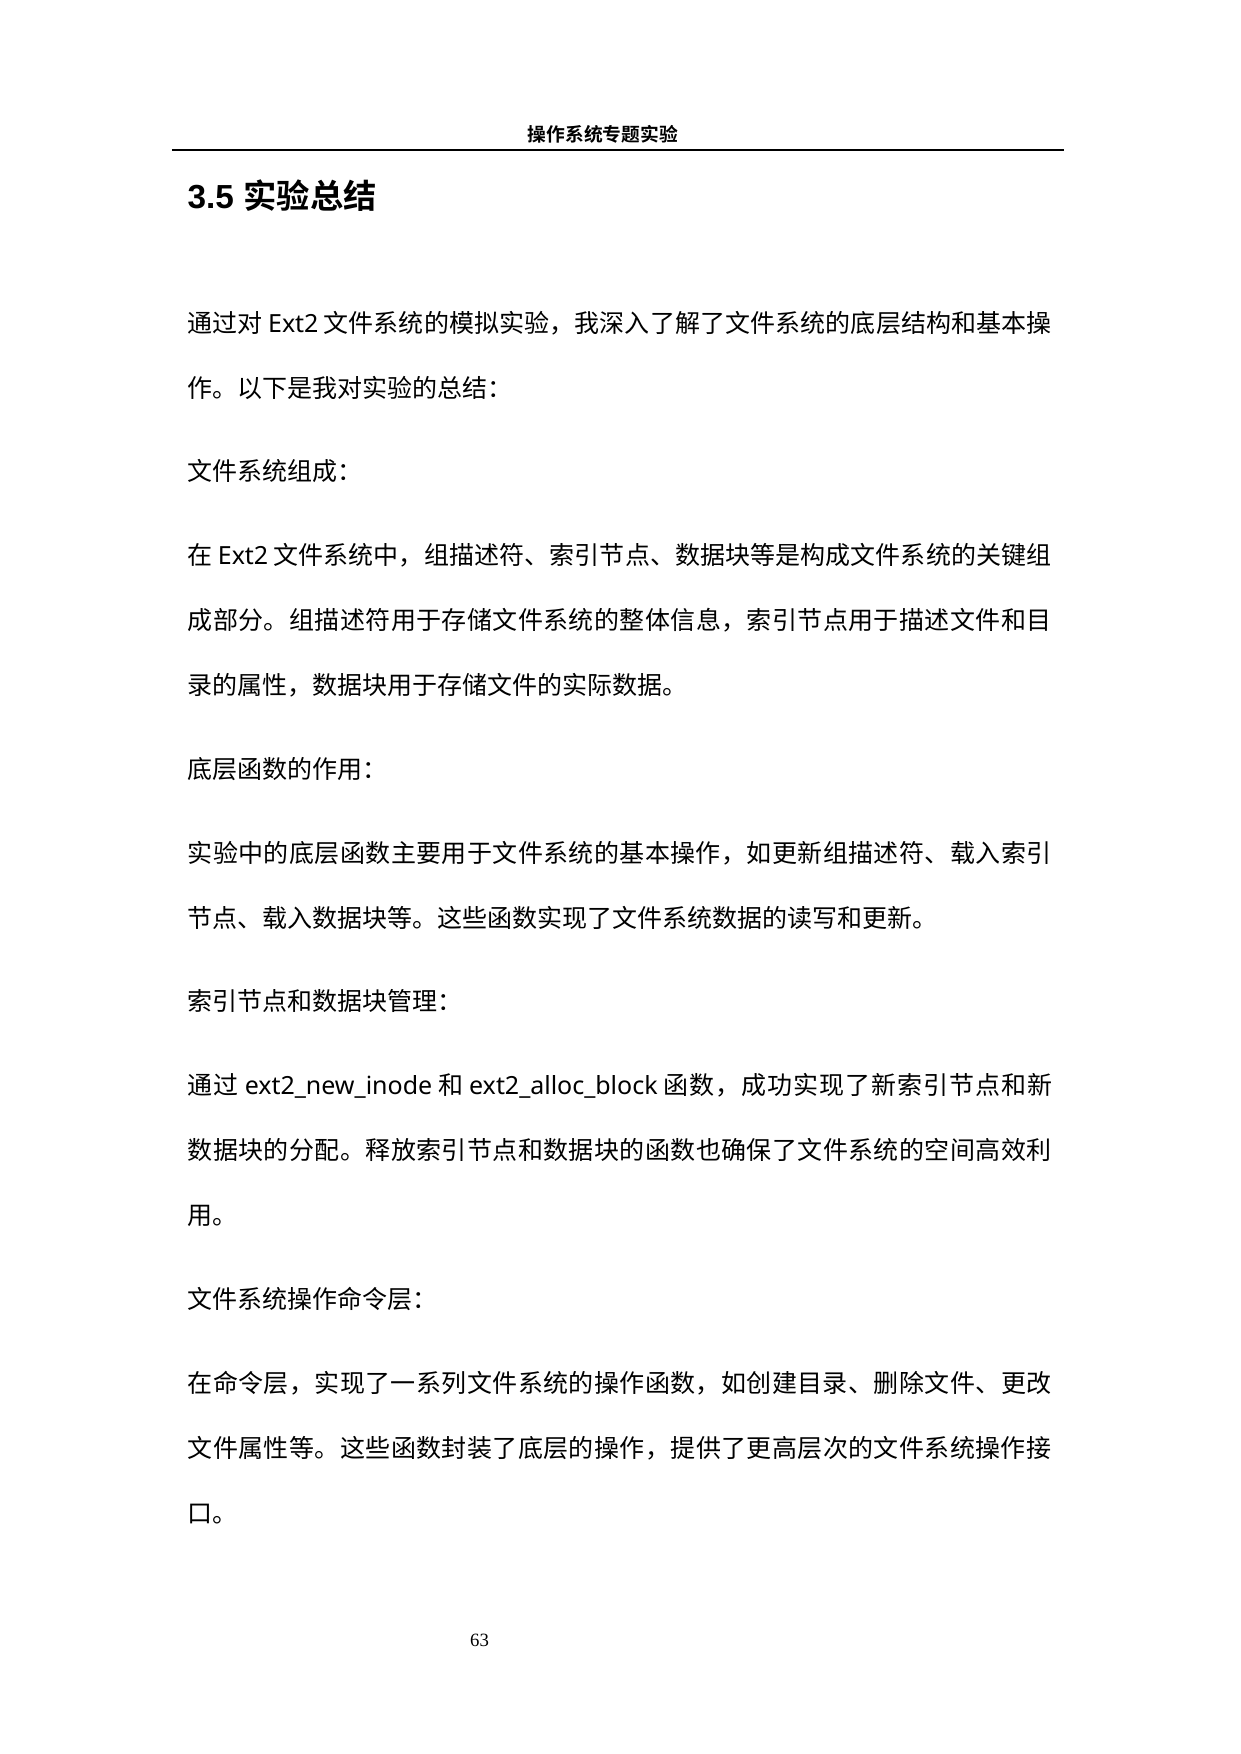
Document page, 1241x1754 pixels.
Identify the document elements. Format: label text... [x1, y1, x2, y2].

list 索引节点和数据块管理： [187, 967, 1053, 1032]
subtitle 实验总结 [187, 162, 1053, 227]
list 通过ext2_new_inode和ext2_alloc_block函数，成功实现了新索引节点和新数据块的分配。释放索引节点和数据块的函数也确保了文件系统的空间高效利用。 [187, 1051, 1053, 1246]
list 文件系统组成： [187, 437, 1053, 502]
list 实验中的底层函数主要用于文件系统的基本操作，如更新组描述符、载入索引节点、载入数据块等。这些函数实现了文件系统数据的读写和更新。 [187, 819, 1053, 949]
list 在命令层，实现了一系列文件系统的操作函数，如创建目录、删除文件、更改文件属性等。这些函数封装了底层的操作，提供了更高层次的文件系统操作接口。 [187, 1349, 1053, 1544]
list 文件系统操作命令层： [187, 1265, 1053, 1330]
list 在Ext2文件系统中，组描述符、索引节点、数据块等是构成文件系统的关键组成部分。组描述符用于存储文件系统的整体信息，索引节点用于描述文件和目录的属性，数据块用于存储文件的实际数据。 [187, 521, 1053, 716]
list 通过对Ext2文件系统的模拟实验，我深入了解了文件系统的底层结构和基本操作。以下是我对实验的总结： [187, 289, 1053, 419]
list 底层函数的作用： [187, 735, 1053, 800]
